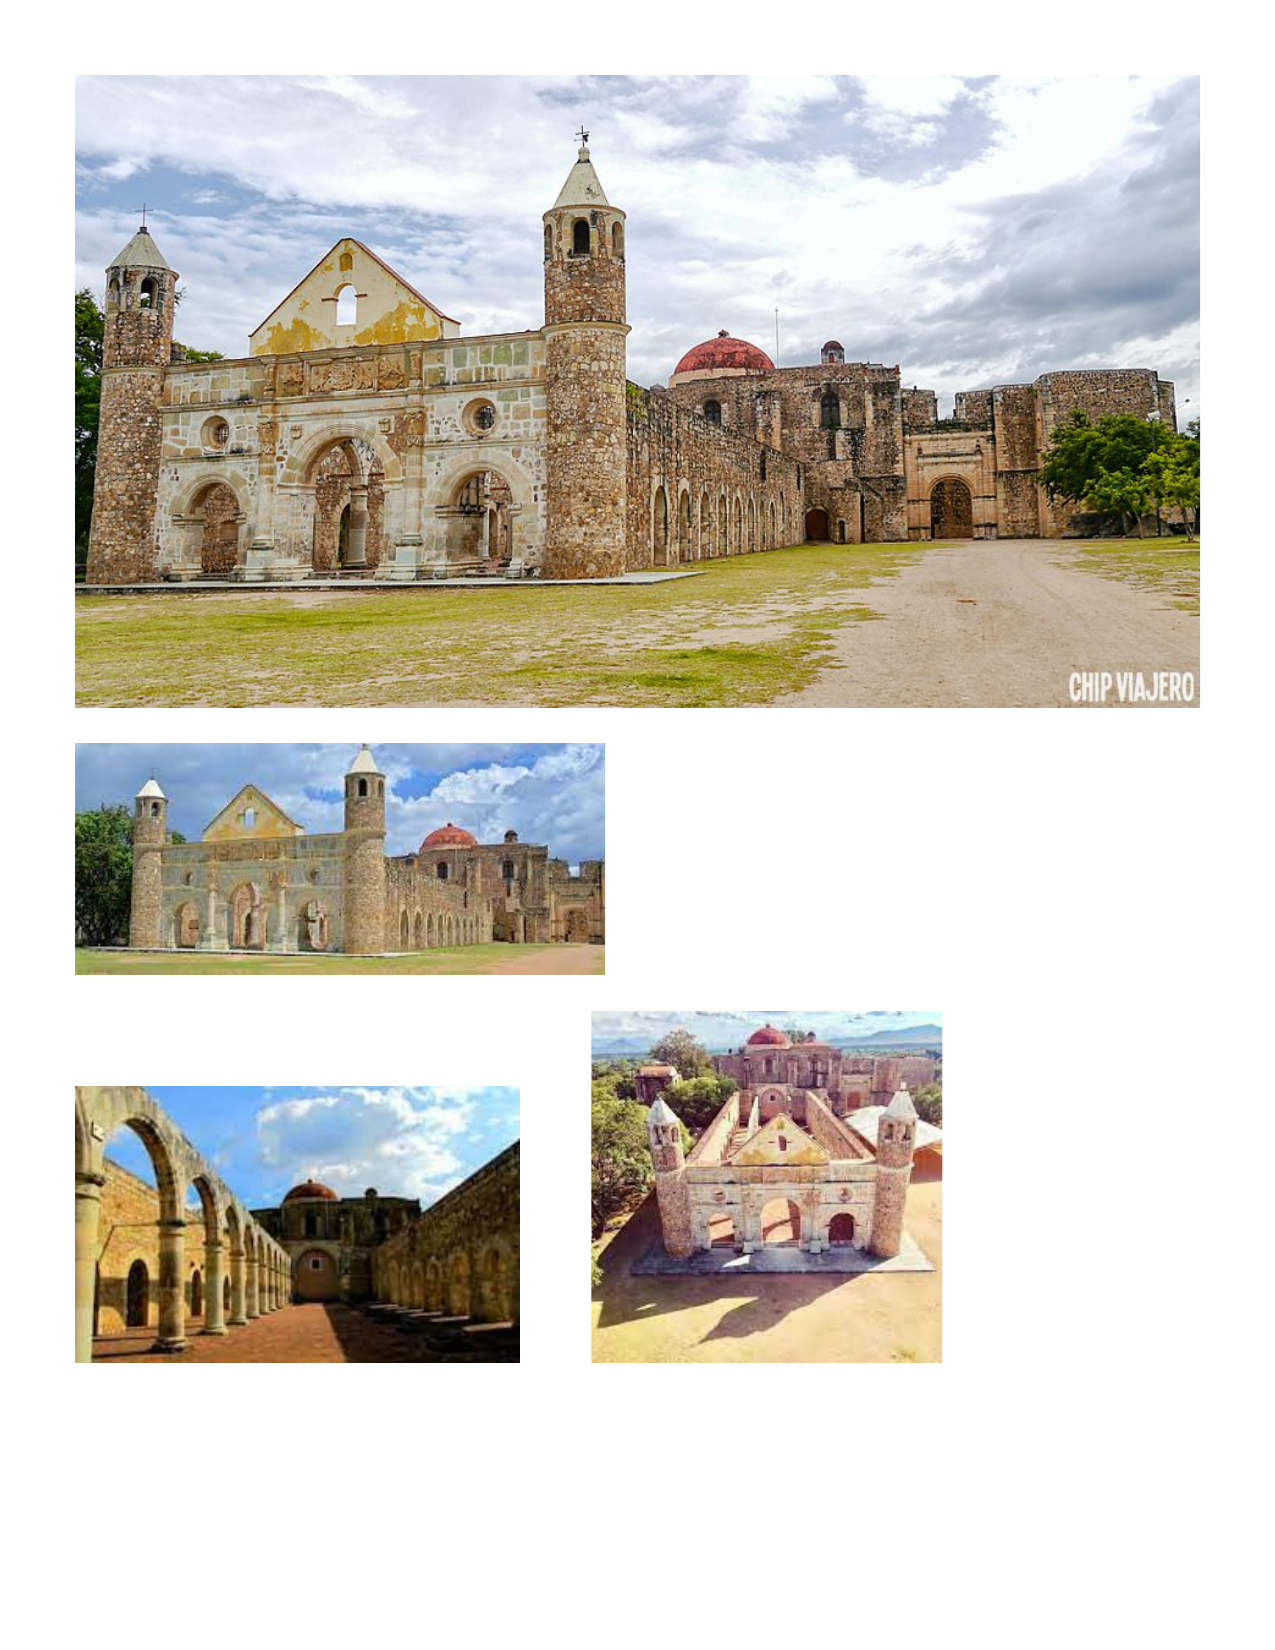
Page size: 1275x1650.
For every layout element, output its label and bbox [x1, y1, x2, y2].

picture [591, 1011, 943, 1363]
picture [75, 1086, 520, 1363]
picture [75, 75, 1200, 708]
picture [75, 743, 605, 975]
